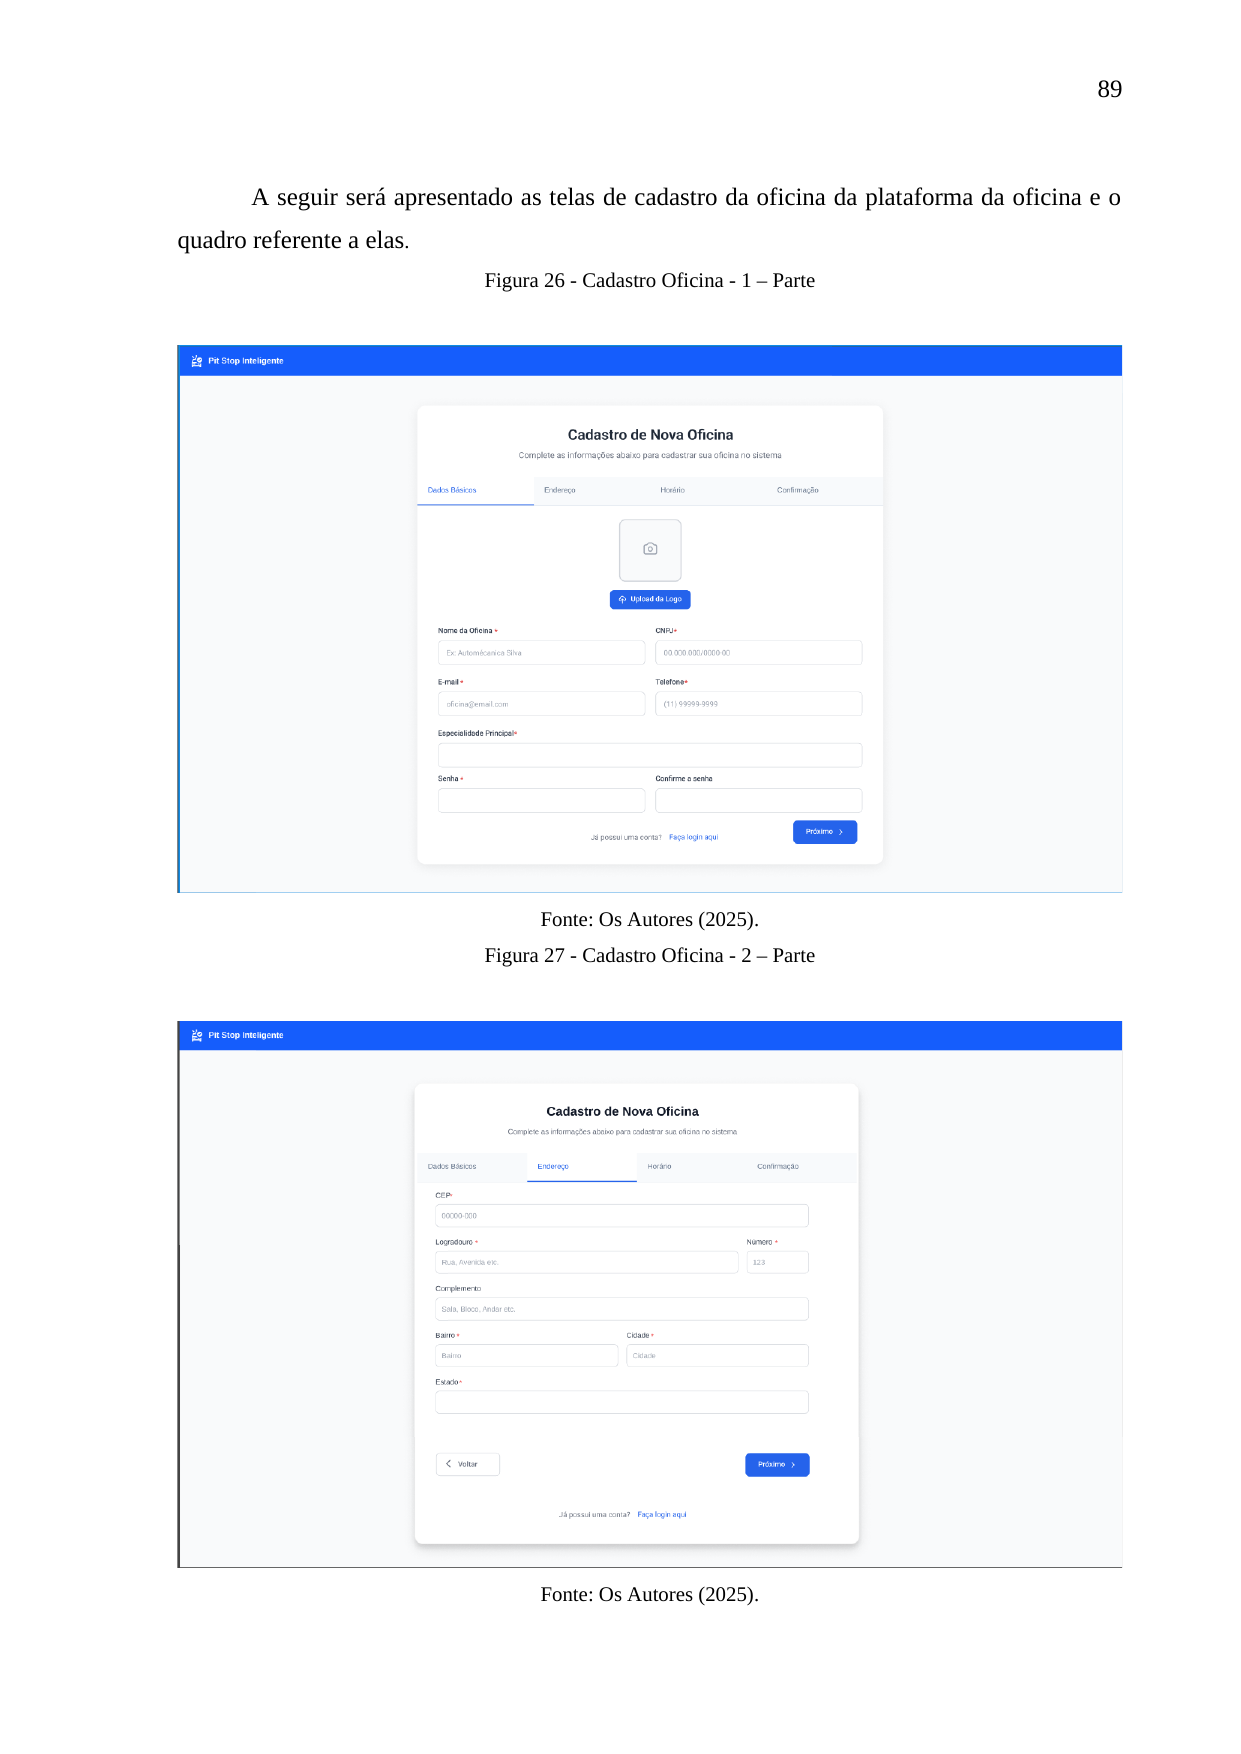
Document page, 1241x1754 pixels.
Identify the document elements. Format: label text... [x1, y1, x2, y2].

text Fonte: Os Autores (2025). [177, 1582, 1122, 1606]
picture [177, 1021, 1123, 1568]
text Fonte: Os Autores (2025). [177, 907, 1122, 931]
picture [177, 345, 1123, 893]
text Figura 27 - Cadastro Oficina - 2 – Parte [177, 943, 1122, 967]
text Figura 26 - Cadastro Oficina - 1 – Parte [177, 268, 1122, 292]
text A seguir será apresentado as telas de cadastro da oficina da plataforma da oficina e o quadro referente a elas. [177, 182, 1122, 253]
